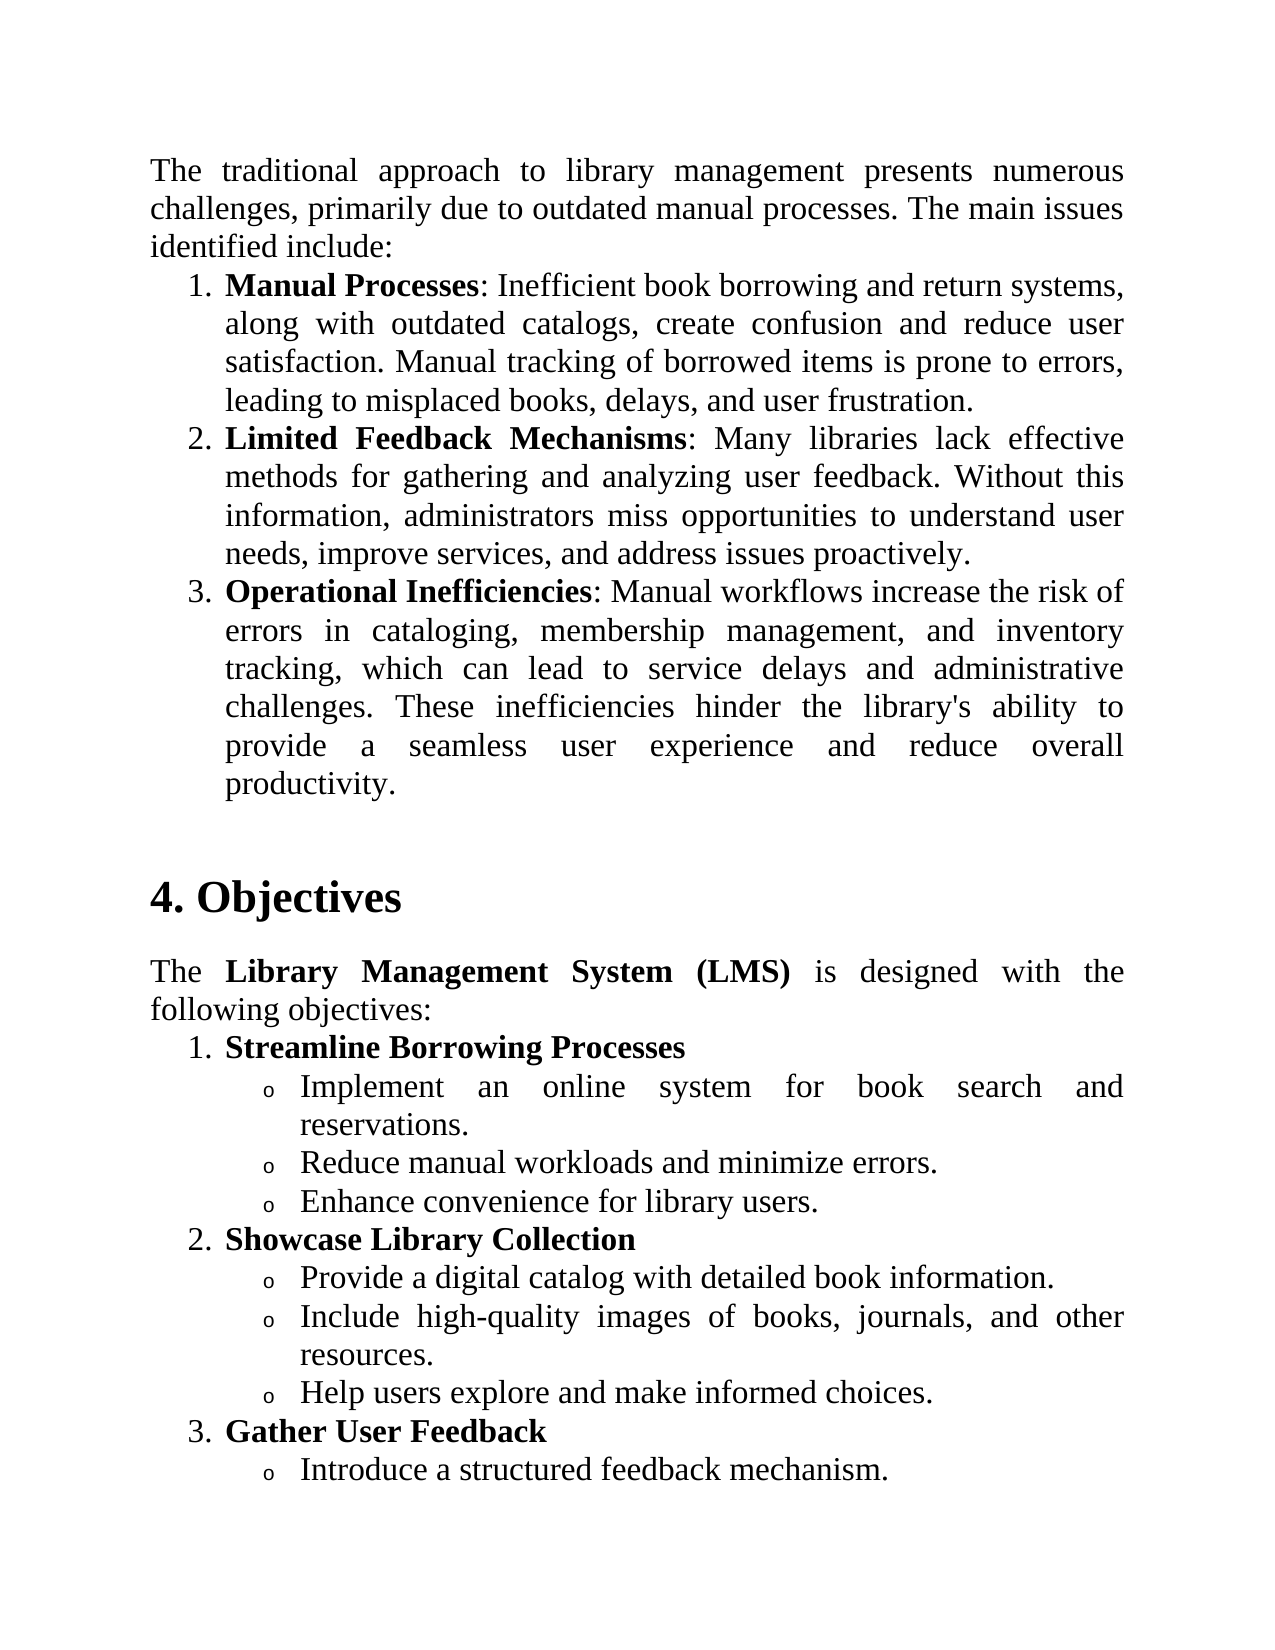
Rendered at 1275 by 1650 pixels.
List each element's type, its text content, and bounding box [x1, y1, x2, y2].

list Introduce a structured feedback mechanism. [262, 1449, 1125, 1488]
list Limited Feedback Mechanisms: Many libraries lack effective methods for gathering and analyzing user feedback. Without this information, administrators miss opportunities to understand user needs, improve services, and address issues proactively. [187, 418, 1125, 572]
list Implement an online system for book search and reservations. [262, 1066, 1125, 1143]
text 4. Objectives [150, 869, 1125, 922]
list Gather User Feedback [187, 1411, 1125, 1449]
list Reduce manual workloads and minimize errors. [262, 1143, 1125, 1181]
list Showcase Library Collection [187, 1219, 1125, 1258]
text The Library Management System (LMS) is designed with the following objectives: [150, 951, 1125, 1028]
list Streamline Borrowing Processes [187, 1028, 1125, 1066]
list Include high-quality images of books, journals, and other resources. [262, 1296, 1125, 1373]
list Provide a digital catalog with detailed book information. [262, 1258, 1125, 1296]
list Manual Processes: Inefficient book borrowing and return systems, along with outdated catalogs, create confusion and reduce user satisfaction. Manual tracking of borrowed items is prone to errors, leading to misplaced books, delays, and user frustration. [187, 265, 1125, 418]
text The traditional approach to library management presents numerous challenges, primarily due to outdated manual processes. The main issues identified include: [150, 150, 1125, 265]
list Operational Inefficiencies: Manual workflows increase the risk of errors in cataloging, membership management, and inventory tracking, which can lead to service delays and administrative challenges. These inefficiencies hinder the library's ability to provide a seamless user experience and reduce overall productivity. [187, 572, 1125, 802]
list Help users explore and make informed choices. [262, 1373, 1125, 1411]
list Enhance convenience for library users. [262, 1181, 1125, 1219]
